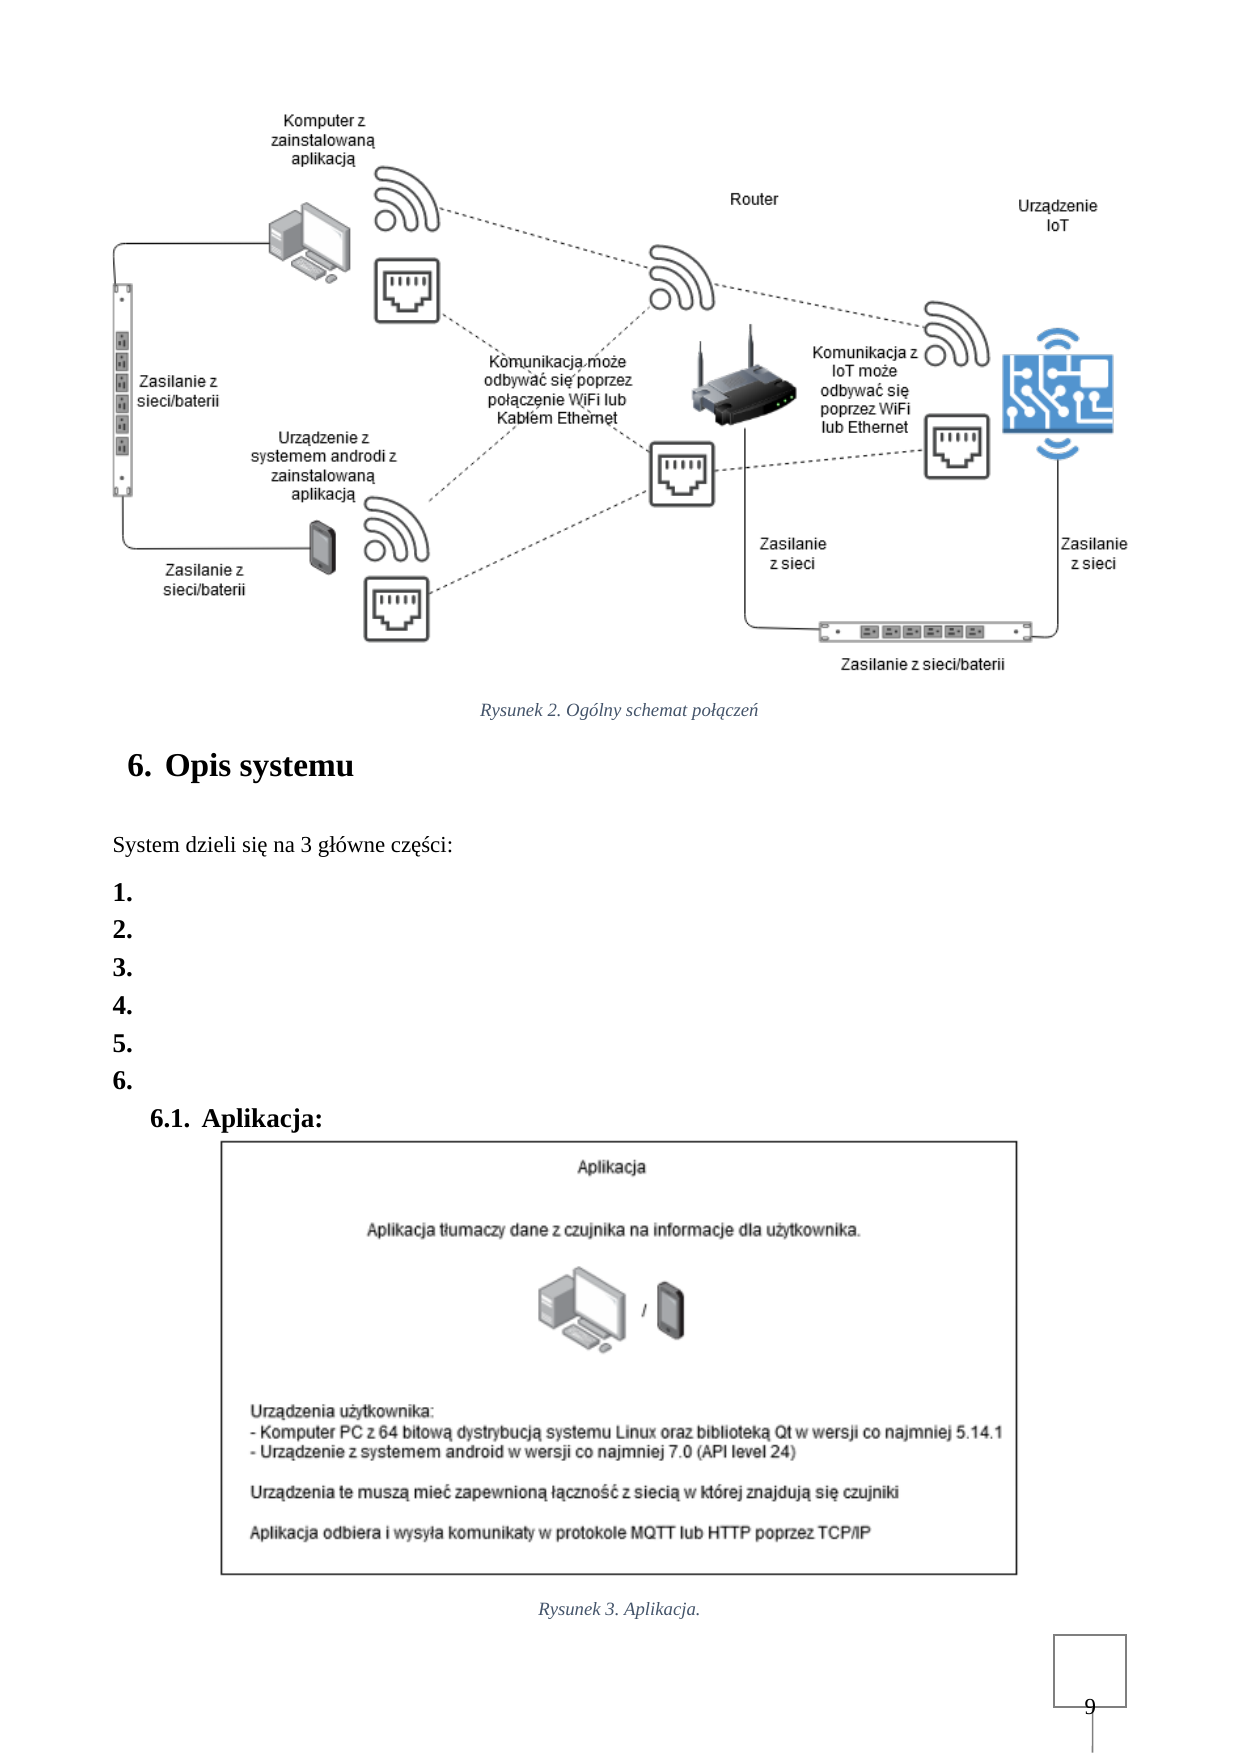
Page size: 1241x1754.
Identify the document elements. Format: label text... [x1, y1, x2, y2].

text Rysunek 3. Aplikacja. [112, 1598, 1128, 1620]
text Rysunek 2. Ogólny schemat połączeń [112, 698, 1128, 720]
picture [112, 112, 1128, 678]
subtitle Aplikacja: [150, 1102, 1128, 1133]
subtitle Opis systemu [127, 745, 1128, 783]
text System dzieli się na 3 główne części: [112, 831, 1128, 857]
picture [199, 1135, 1041, 1580]
